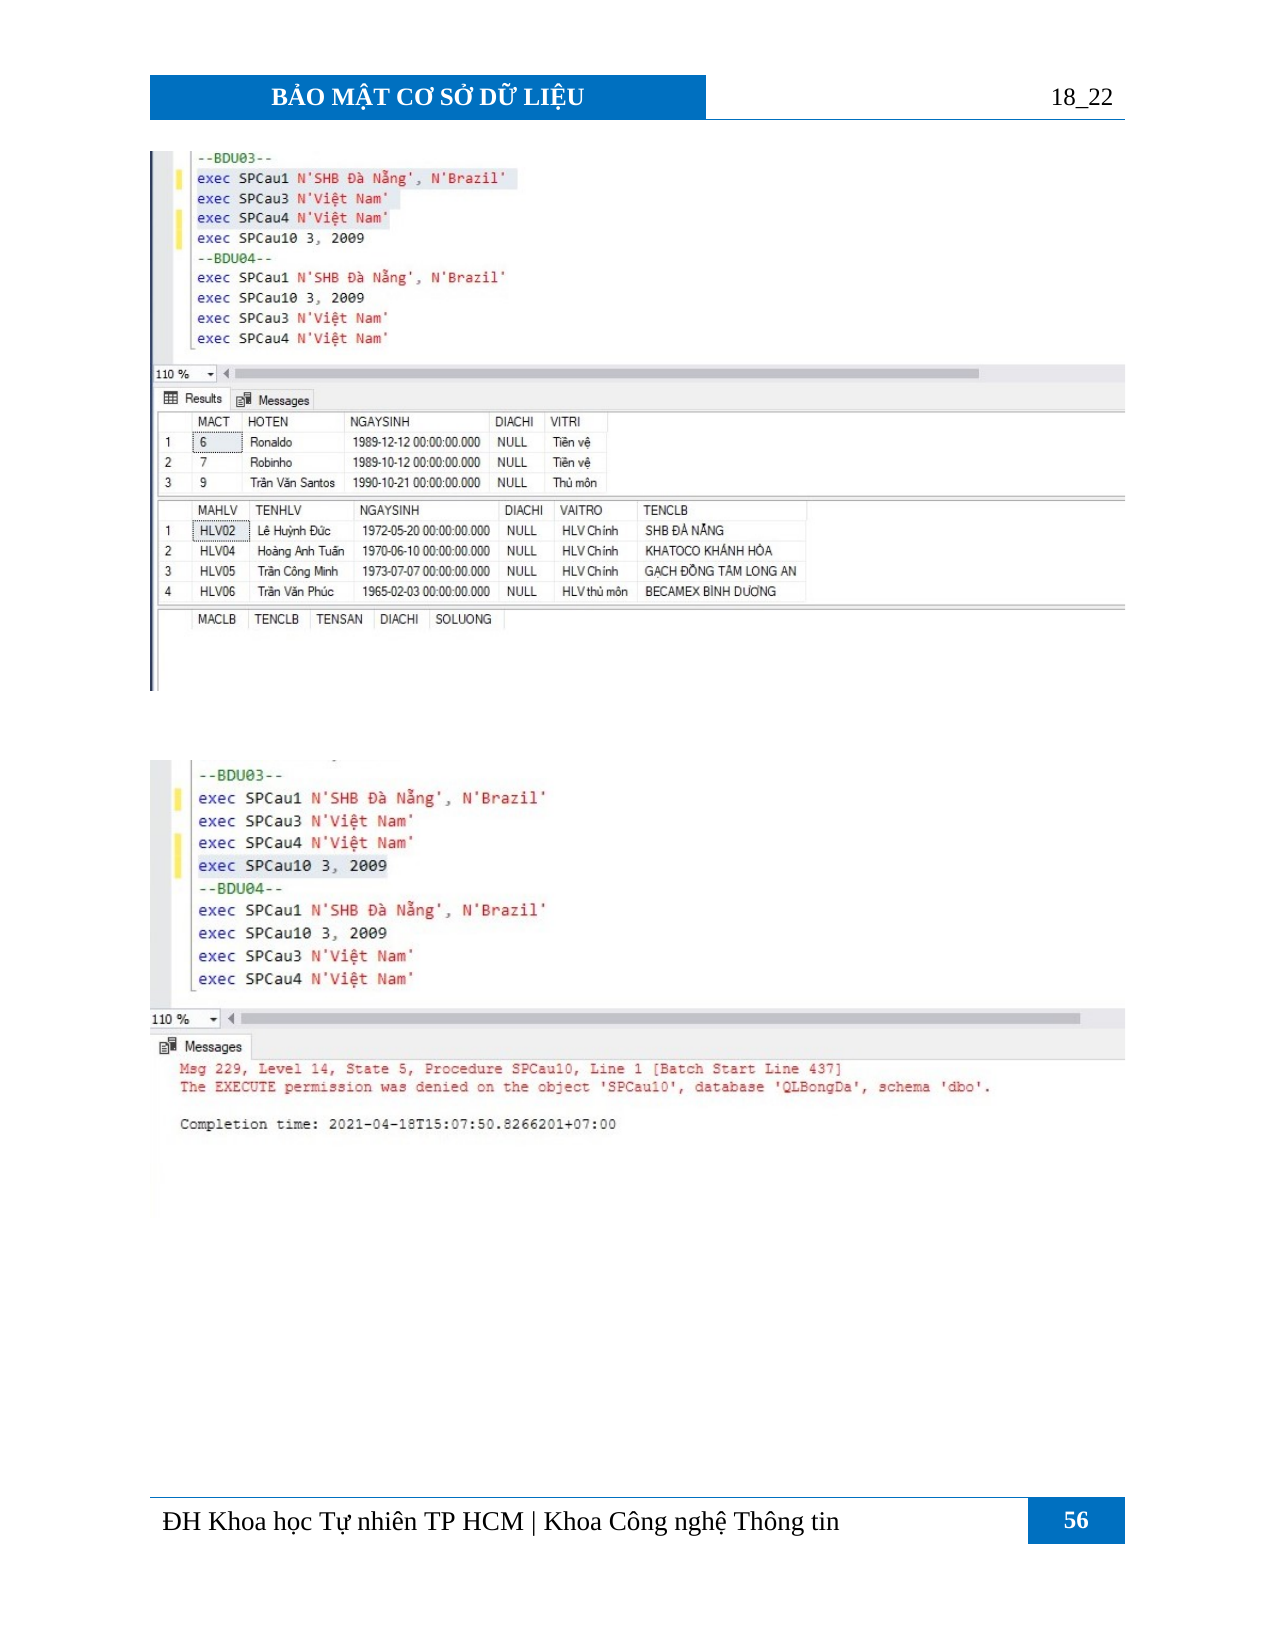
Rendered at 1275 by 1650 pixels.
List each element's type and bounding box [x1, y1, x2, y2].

picture [150, 151, 1125, 691]
picture [150, 760, 1125, 1218]
